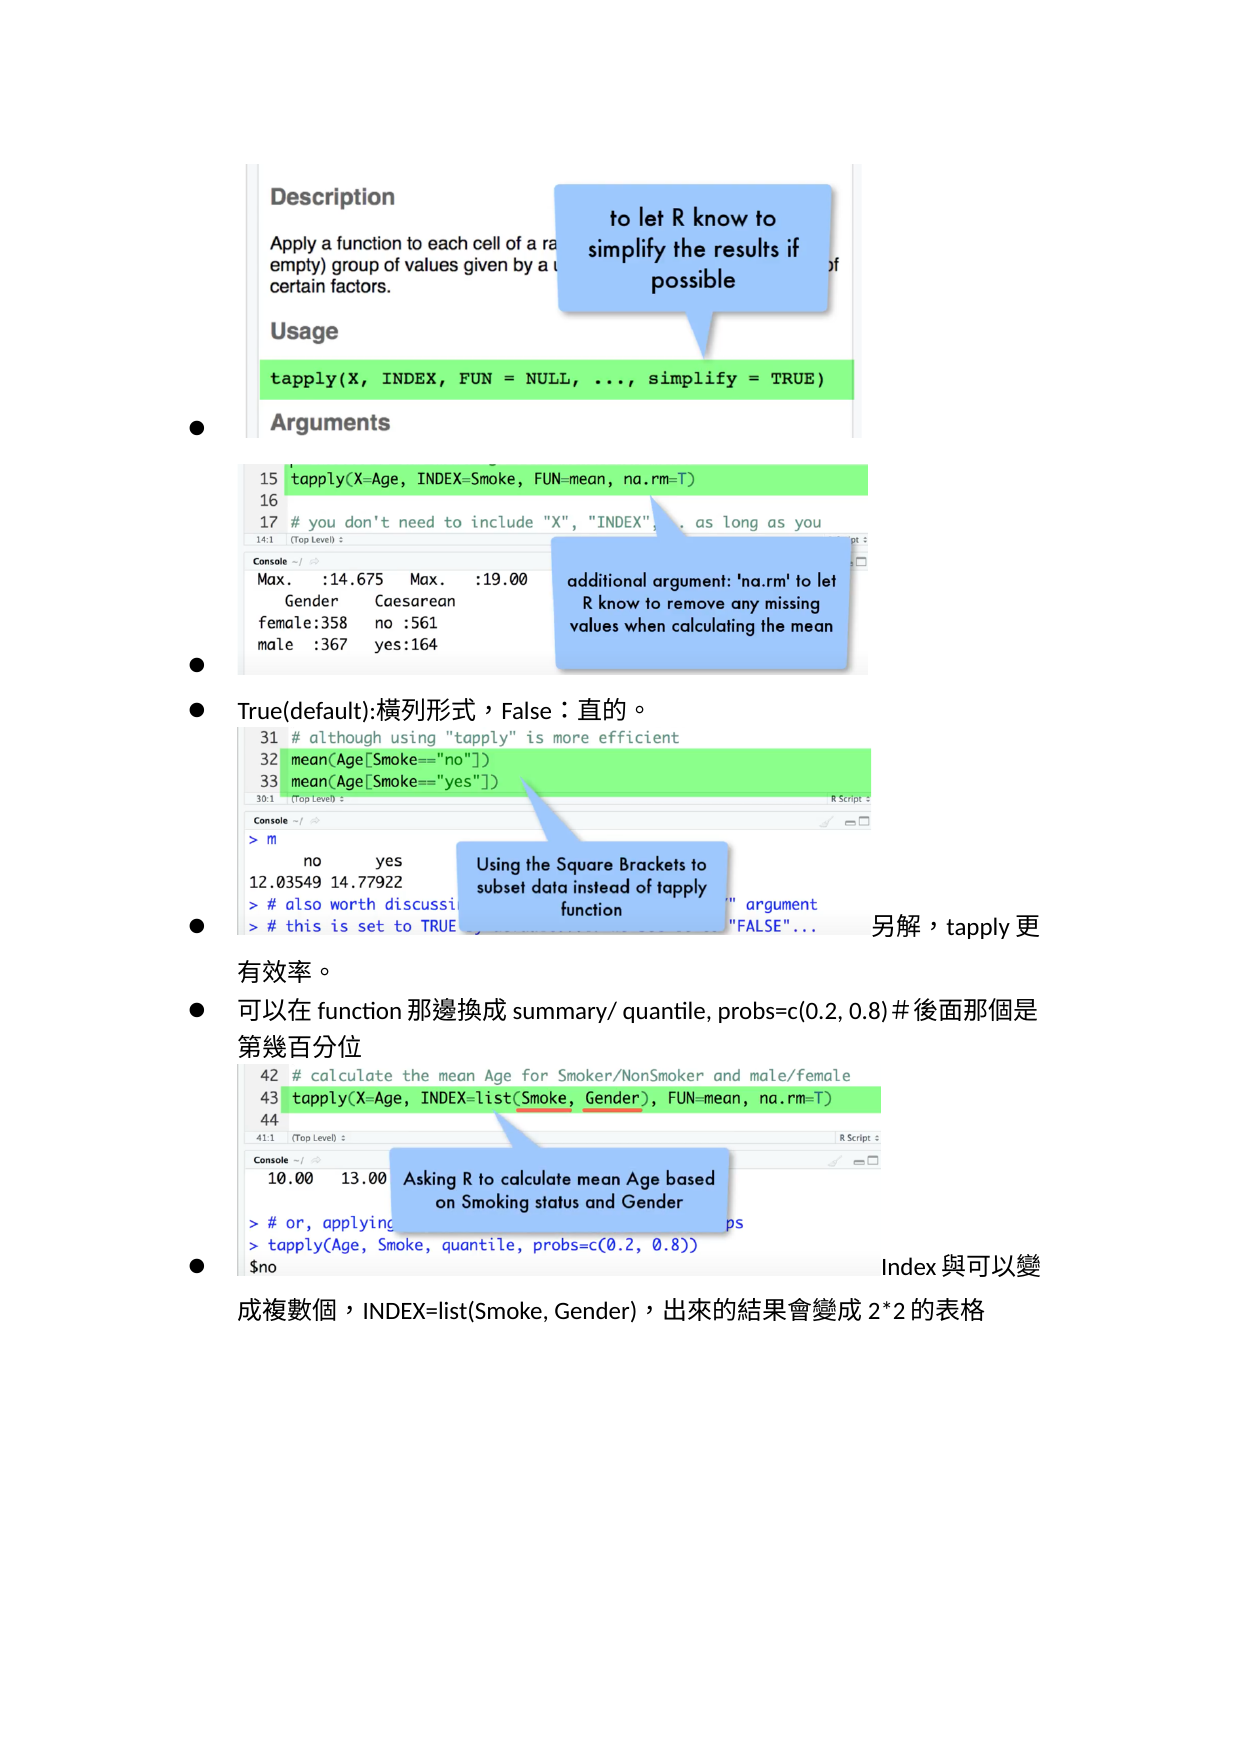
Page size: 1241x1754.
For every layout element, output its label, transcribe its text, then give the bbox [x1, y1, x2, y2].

picture [237, 727, 872, 935]
picture [237, 1064, 881, 1276]
list True(default):橫列形式，False：直的。 [187, 689, 1053, 727]
picture [237, 164, 862, 438]
picture [237, 464, 868, 675]
list 可以在function那邊換成summary/ quantile, probs=c(0.2, 0.8)＃後面那個是第幾百分位 [187, 989, 1053, 1064]
